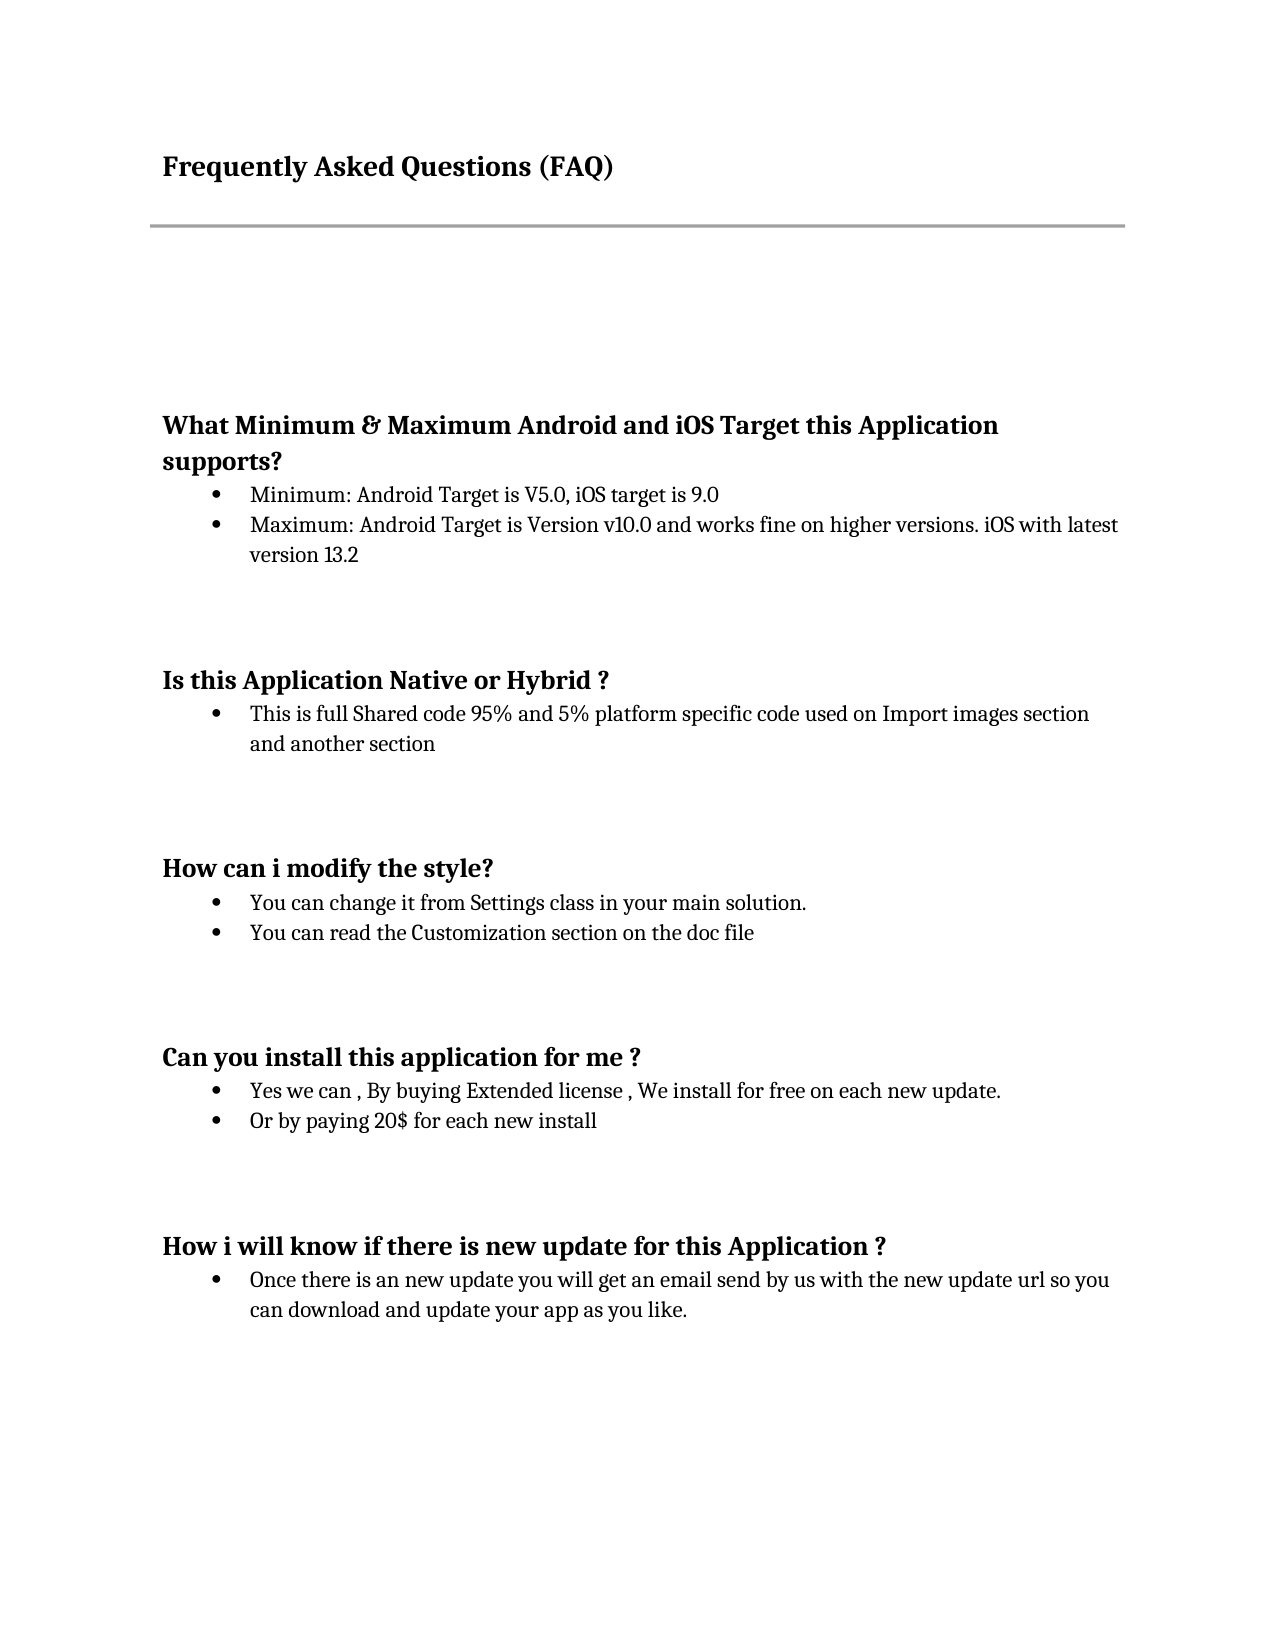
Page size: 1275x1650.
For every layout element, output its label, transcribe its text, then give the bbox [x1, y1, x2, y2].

subtitle Frequently Asked Questions (FAQ) [162, 150, 1125, 183]
subtitle How can i modify the style? [162, 853, 1125, 885]
list Or by paying 20$ for each new install [212, 1108, 1125, 1135]
list Minimum: Android Target is V5.0, iOS target is 9.0 [212, 481, 1125, 508]
subtitle What Minimum & Maximum Android and iOS Target this Application supports? [162, 410, 1125, 477]
list You can change it from Settings class in your main solution. [212, 889, 1125, 916]
list You can read the Customization section on the doc file [212, 919, 1125, 946]
list Maximum: Android Target is Version v10.0 and works fine on higher versions. iOS with latest version 13.2 [212, 512, 1125, 568]
subtitle Is this Application Native or Hybrid ? [162, 665, 1125, 696]
list Once there is an new update you will get an email send by us with the new update url so you can download and update your app as you like. [212, 1267, 1125, 1323]
list Yes we can , By buying Extended license , We install for free on each new update. [212, 1078, 1125, 1104]
subtitle Can you install this application for me ? [162, 1042, 1125, 1073]
subtitle How i will know if there is new update for this Application ? [162, 1231, 1125, 1262]
list This is full Shared code 95% and 5% platform specific code used on Import images section and another section [212, 700, 1125, 757]
